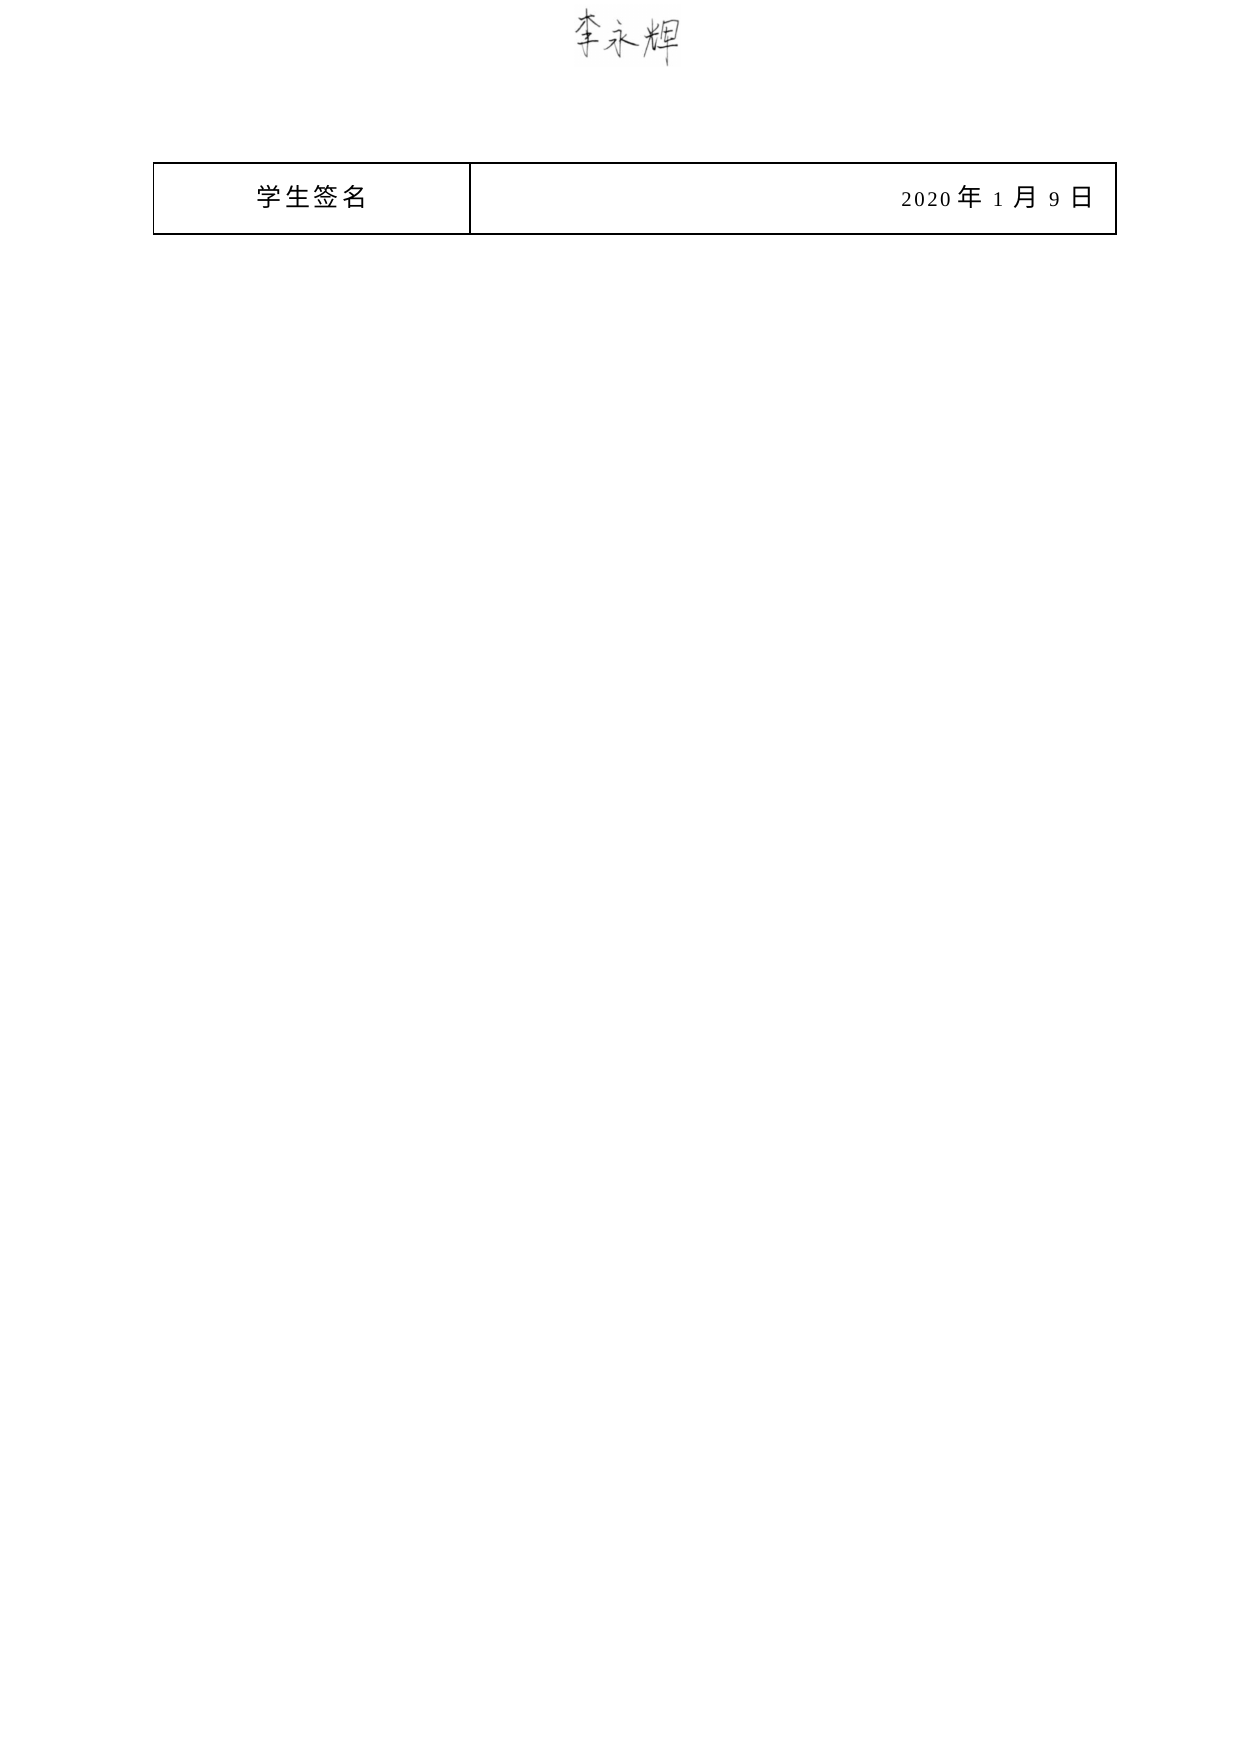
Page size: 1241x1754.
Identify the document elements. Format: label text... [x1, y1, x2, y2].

picture [575, 5, 681, 67]
table_cell 学生签名 [154, 164, 469, 233]
table_cell 2020年 1 月 9 日 [471, 164, 1115, 233]
